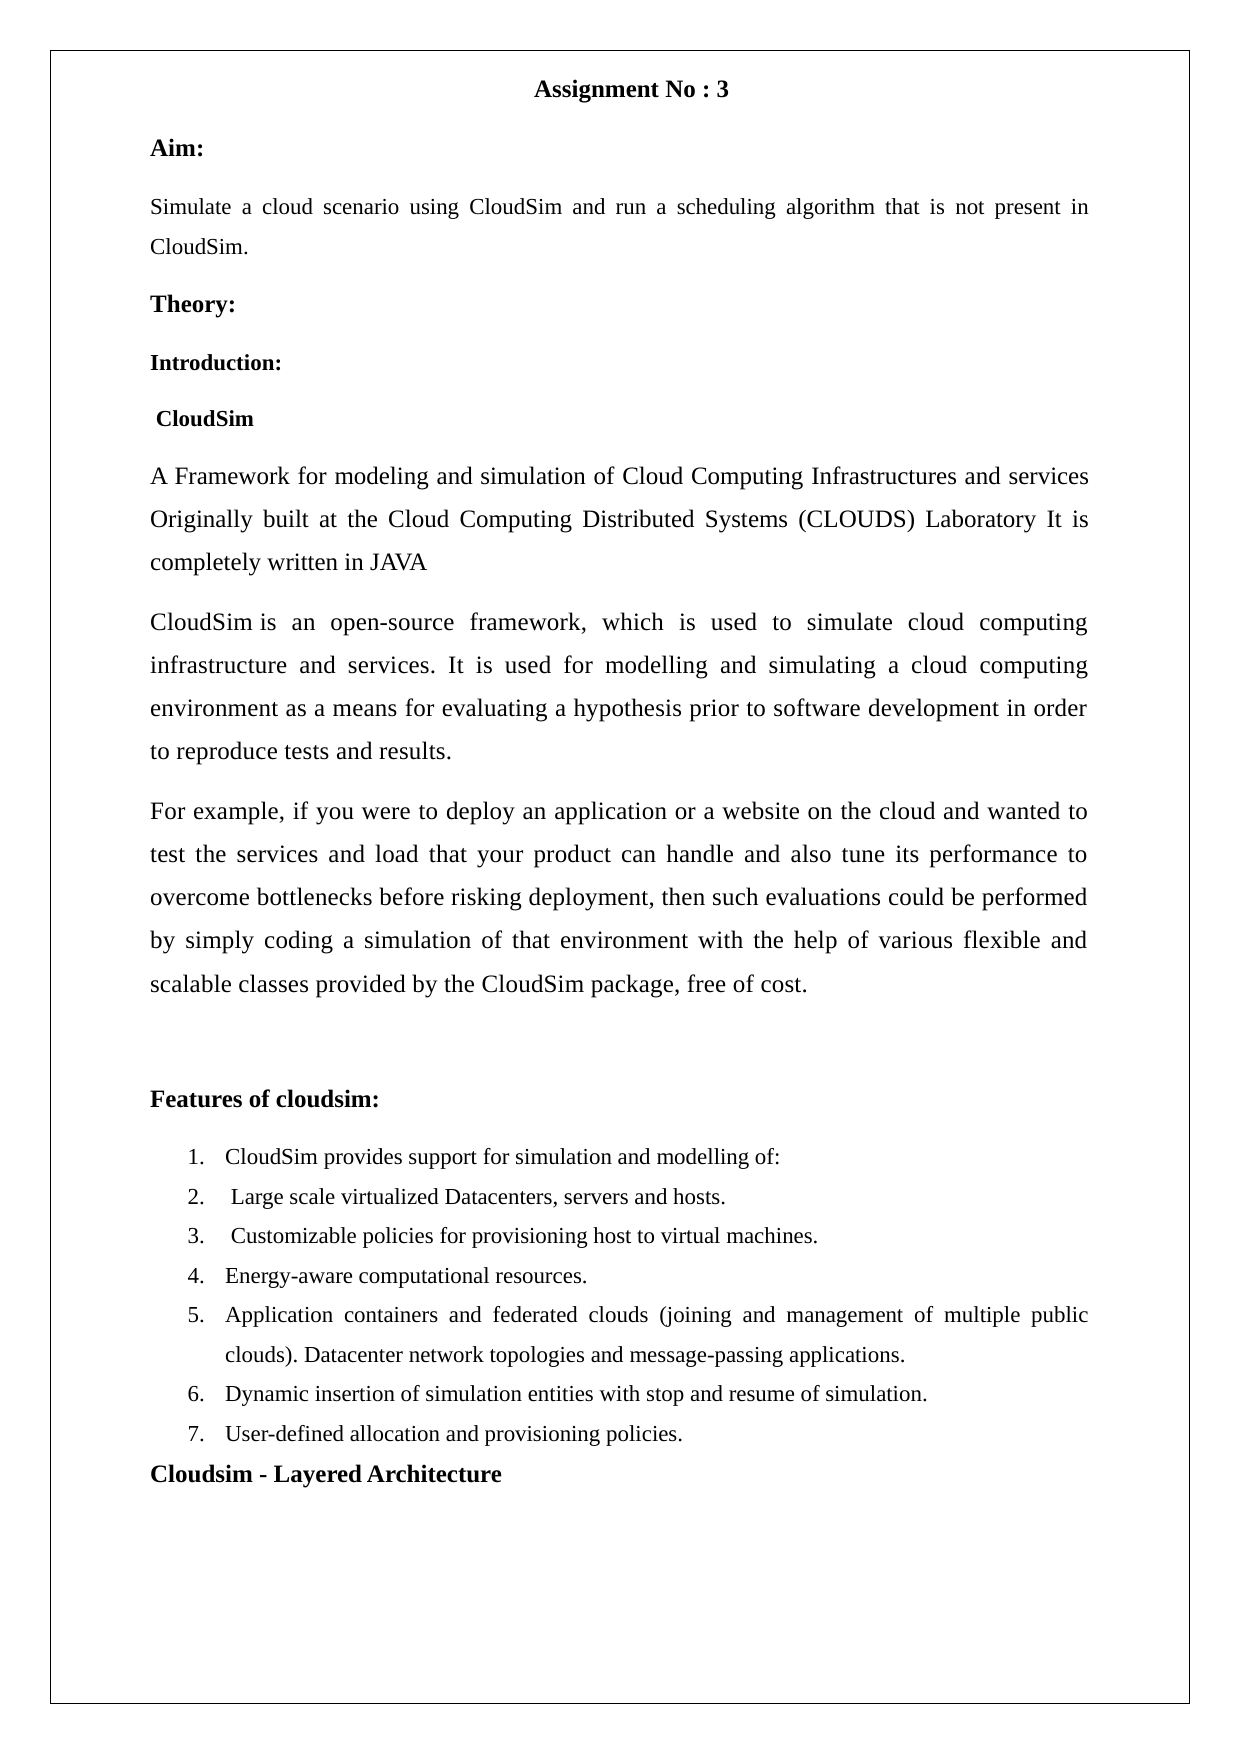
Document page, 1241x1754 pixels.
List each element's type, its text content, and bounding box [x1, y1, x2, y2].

text CloudSim is an open-source framework, which is used to simulate cloud computing infrastructure and services. It is used for modelling and simulating a cloud computing environment as a means for evaluating a hypothesis prior to software development in order to reproduce tests and results. [150, 607, 1090, 765]
text Introduction: [150, 349, 1090, 375]
text Cloudsim - Layered Architecture [150, 1459, 1090, 1488]
list CloudSim provides support for simulation and modelling of: [187, 1143, 1090, 1170]
list Customizable policies for provisioning host to virtual machines. [187, 1222, 1090, 1249]
text A Framework for modeling and simulation of Cloud Computing Infrastructures and services Originally built at the Cloud Computing Distributed Systems (CLOUDS) Laboratory It is completely written in JAVA [150, 461, 1090, 576]
list User-defined allocation and provisioning policies. [187, 1420, 1090, 1446]
list Dynamic insertion of simulation entities with stop and resume of simulation. [187, 1380, 1090, 1407]
text Simulate a cloud scenario using CloudSim and run a scheduling algorithm that is not present in CloudSim. [150, 193, 1090, 259]
list Large scale virtualized Datacenters, servers and hosts. [187, 1183, 1090, 1209]
text Theory: [150, 289, 1090, 318]
text Features of cloudsim: [150, 1084, 1090, 1112]
list Application containers and federated clouds (joining and management of multiple public clouds). Datacenter network topologies and message-passing applications. [187, 1301, 1090, 1367]
text CloudSim [150, 405, 1090, 431]
text Assignment No : 3 [150, 74, 1090, 102]
text Aim: [150, 133, 1090, 162]
text For example, if you were to deploy an application or a website on the cloud and wanted to test the services and load that your product can handle and also tune its performance to overcome bottlenecks before risking deployment, then such evaluations could be performed by simply coding a simulation of that environment with the help of various flexible and scalable classes provided by the CloudSim package, free of cost. [150, 796, 1090, 997]
list Energy-aware computational resources. [187, 1262, 1090, 1288]
